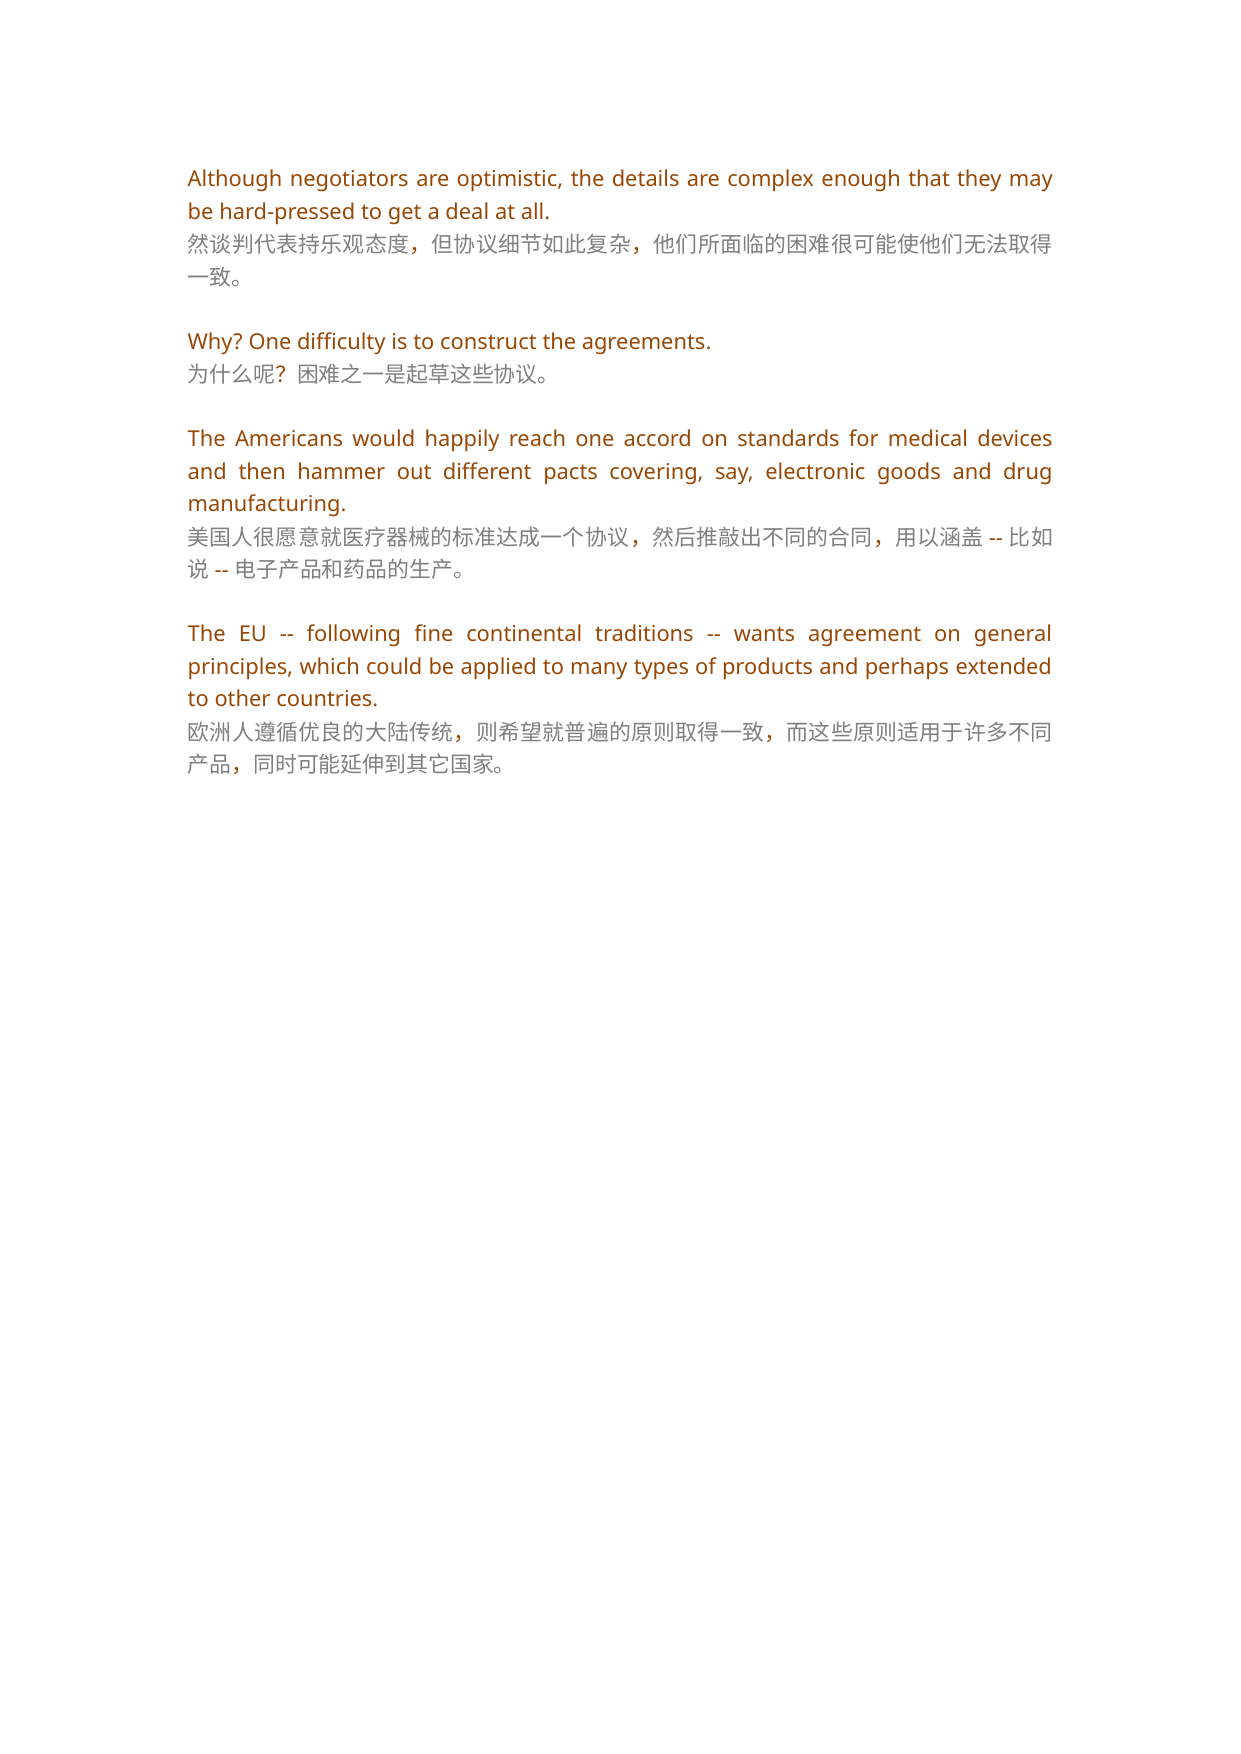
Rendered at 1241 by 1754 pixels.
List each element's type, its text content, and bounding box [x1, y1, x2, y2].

text 然谈判代表持乐观态度，但协议细节如此复杂，他们所面临的困难很可能使他们无法取得一致。 [187, 227, 1053, 292]
text 美国人很愿意就医疗器械的标准达成一个协议，然后推敲出不同的合同，用以涵盖 -- 比如说 -- 电子产品和药品的生产。 [187, 519, 1053, 584]
text Why? One difficulty is to construct the agreements. [187, 324, 1053, 357]
text The EU -- following fine continental traditions -- wants agreement on general principles, which could be applied to many types of products and perhaps extended to other countries. [187, 617, 1053, 714]
text 欧洲人遵循优良的大陆传统，则希望就普遍的原则取得一致，而这些原则适用于许多不同产品，同时可能延伸到其它国家。 [187, 714, 1053, 779]
text 为什么呢？困难之一是起草这些协议。 [187, 357, 1053, 389]
text Although negotiators are optimistic, the details are complex enough that they may be hard-pressed to get a deal at all. [187, 162, 1053, 227]
text The Americans would happily reach one accord on standards for medical devices and then hammer out different pacts covering, say, electronic goods and drug manufacturing. [187, 422, 1053, 519]
